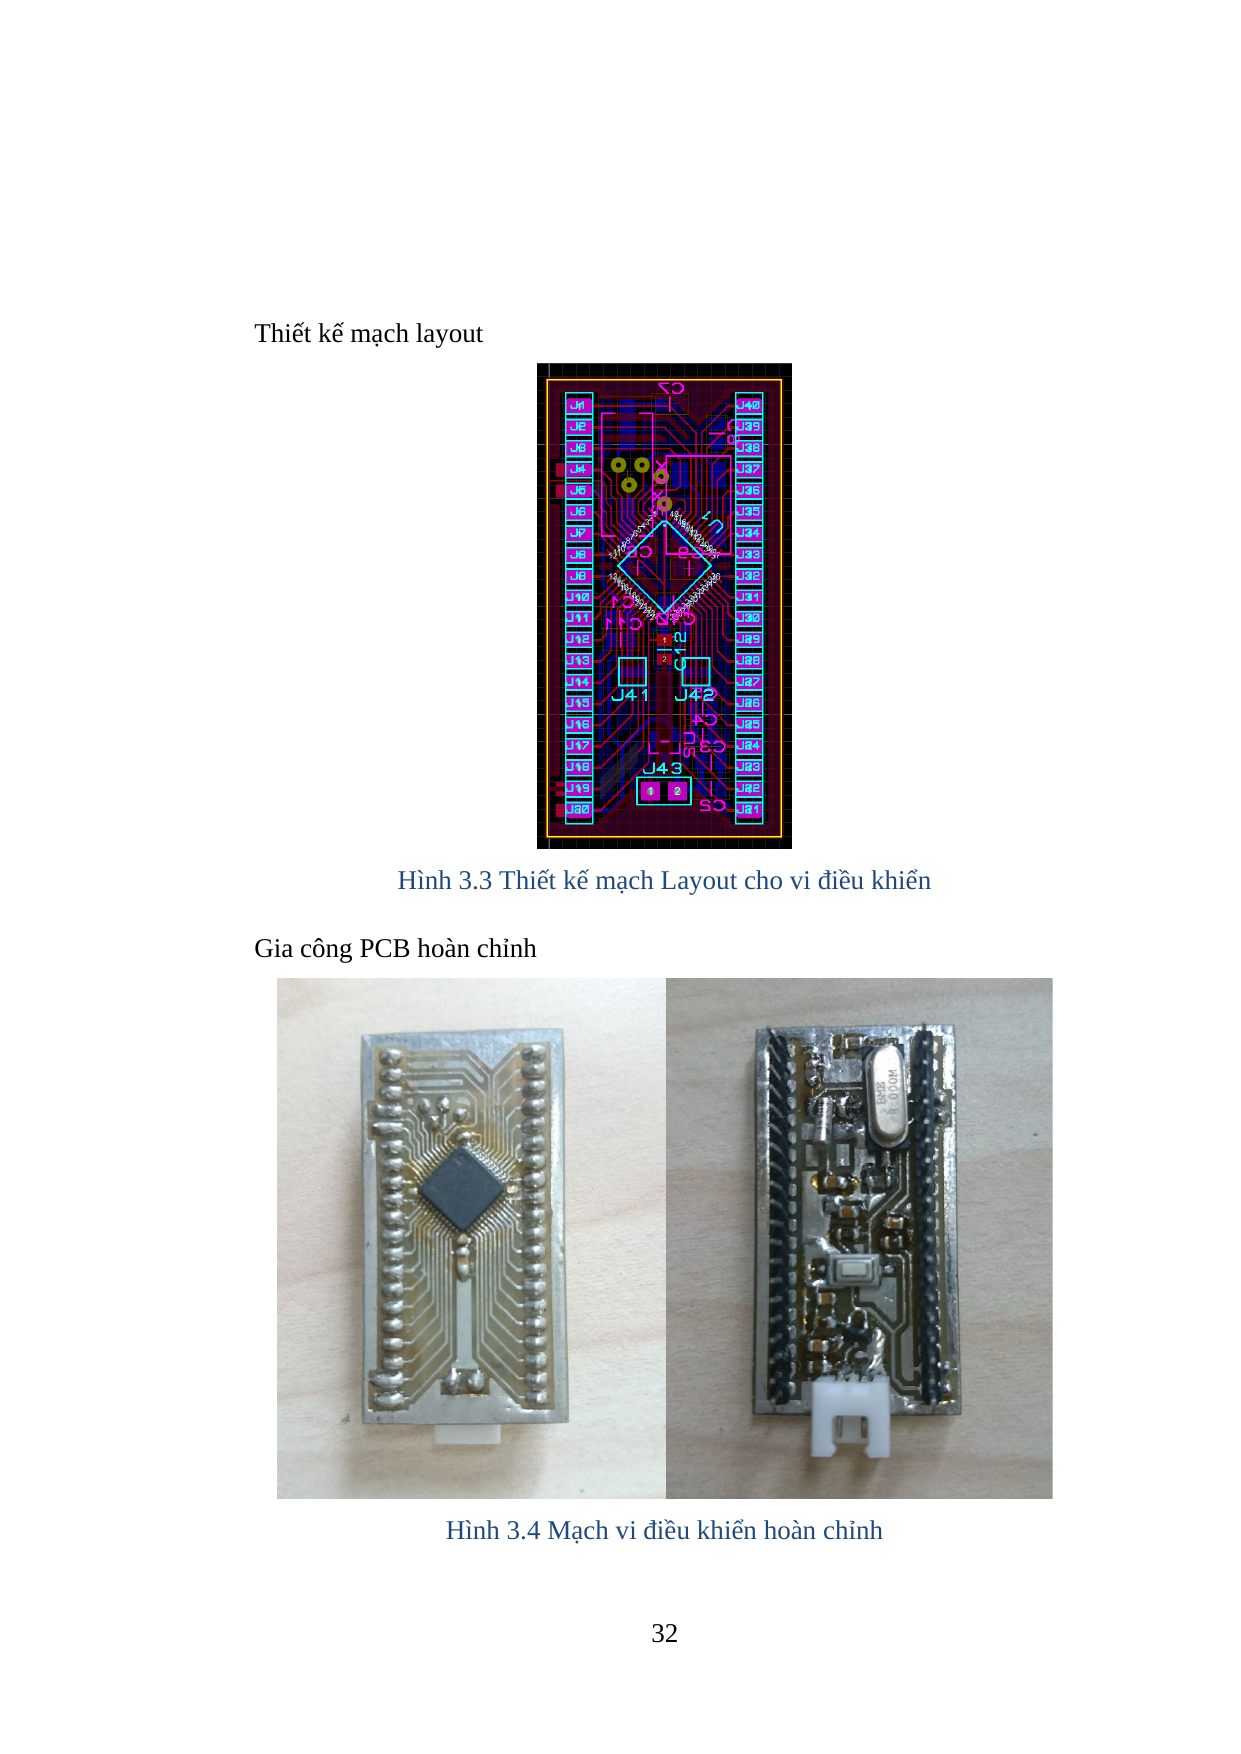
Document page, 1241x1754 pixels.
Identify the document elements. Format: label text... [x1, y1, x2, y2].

picture [276, 978, 1053, 1499]
text Thiết kế mạch layout [207, 317, 1122, 348]
text Gia công PCB hoàn chỉnh [207, 932, 1122, 963]
text Hình 3.3 Thiết kế mạch Layout cho vi điều khiển [207, 864, 1122, 896]
picture [537, 363, 792, 849]
text Hình 3.4 Mạch vi điều khiển hoàn chỉnh [207, 1514, 1122, 1545]
